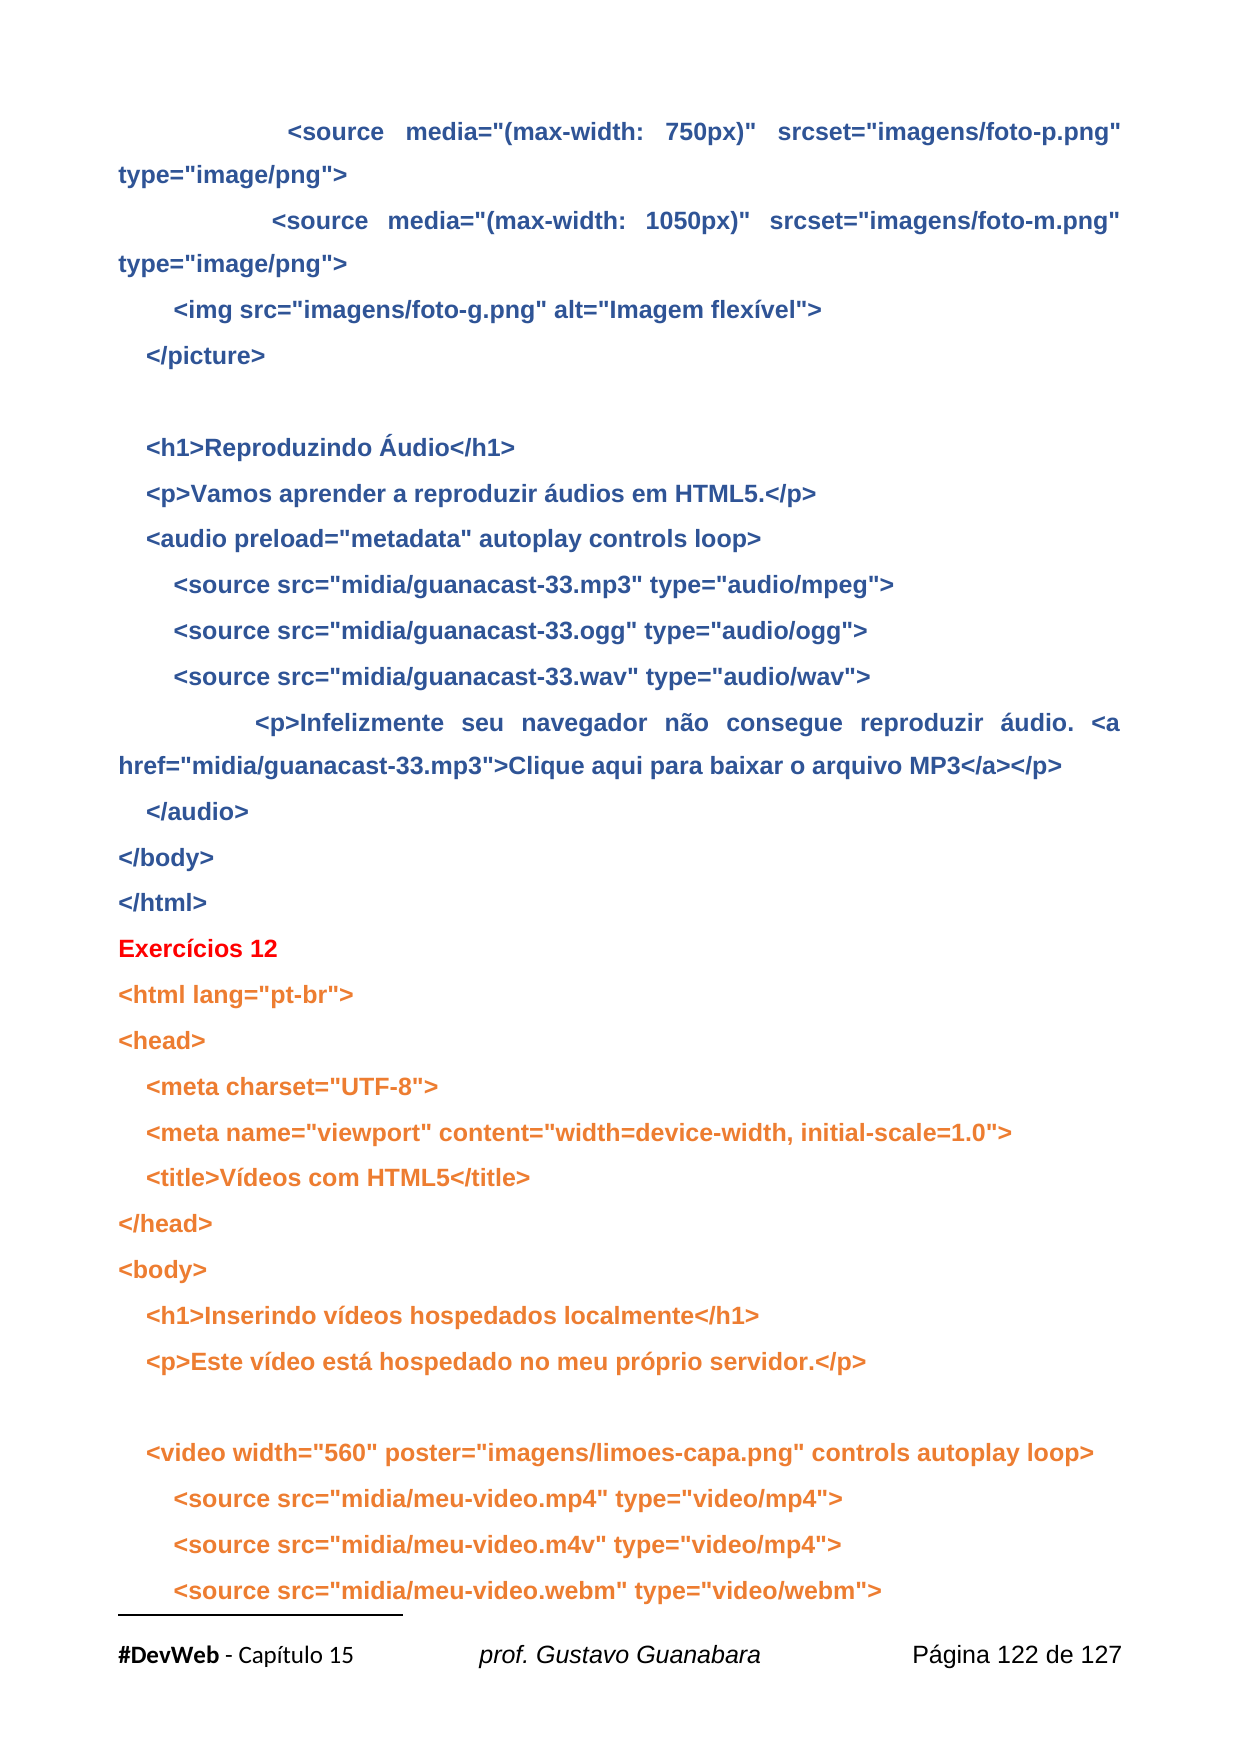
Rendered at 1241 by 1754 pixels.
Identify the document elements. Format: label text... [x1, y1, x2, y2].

text <source src="midia/guanacast-33.mp3" type="audio/mpeg"> [118, 570, 1122, 599]
text </audio> [118, 797, 1122, 825]
text </picture> [118, 341, 1122, 370]
text </body> [118, 842, 1122, 871]
text <p>Infelizmente seu navegador não consegue reproduzir áudio. <a href="midia/guanacast-33.mp3">Clique aqui para baixar o arquivo MP3</a></p> [118, 708, 1122, 779]
text <title>Vídeos com HTML5</title> [118, 1163, 1122, 1192]
text <h1>Inserindo vídeos hospedados localmente</h1> [118, 1301, 1122, 1329]
text <meta name="viewport" content="width=device-width, initial-scale=1.0"> [118, 1117, 1122, 1146]
text Exercícios 12 [118, 934, 1122, 963]
text <body> [118, 1255, 1122, 1284]
text <head> [118, 1026, 1122, 1054]
text <source media="(max-width: 1050px)" srcset="imagens/foto-m.png" type="image/png"> [118, 206, 1122, 278]
text <source src="midia/guanacast-33.ogg" type="audio/ogg"> [118, 616, 1122, 645]
text <source src="midia/guanacast-33.wav" type="audio/wav"> [118, 662, 1122, 691]
text <p>Este vídeo está hospedado no meu próprio servidor.</p> [118, 1347, 1122, 1375]
text <p>Vamos aprender a reproduzir áudios em HTML5.</p> [118, 478, 1122, 507]
text <source media="(max-width: 750px)" srcset="imagens/foto-p.png" type="image/png"> [118, 117, 1122, 189]
text <h1>Reproduzindo Áudio</h1> [118, 433, 1122, 461]
text </html> [118, 888, 1122, 917]
text </head> [118, 1209, 1122, 1238]
text <source src="midia/meu-video.mp4" type="video/mp4"> [118, 1484, 1122, 1513]
text <html lang="pt-br"> [118, 980, 1122, 1009]
text <audio preload="metadata" autoplay controls loop> [118, 524, 1122, 553]
text <img src="imagens/foto-g.png" alt="Imagem flexível"> [118, 295, 1122, 324]
text <meta charset="UTF-8"> [118, 1072, 1122, 1100]
text <source src="midia/meu-video.webm" type="video/webm"> [118, 1576, 1122, 1604]
text <source src="midia/meu-video.m4v" type="video/mp4"> [118, 1530, 1122, 1559]
text <video width="560" poster="imagens/limoes-capa.png" controls autoplay loop> [118, 1438, 1122, 1467]
